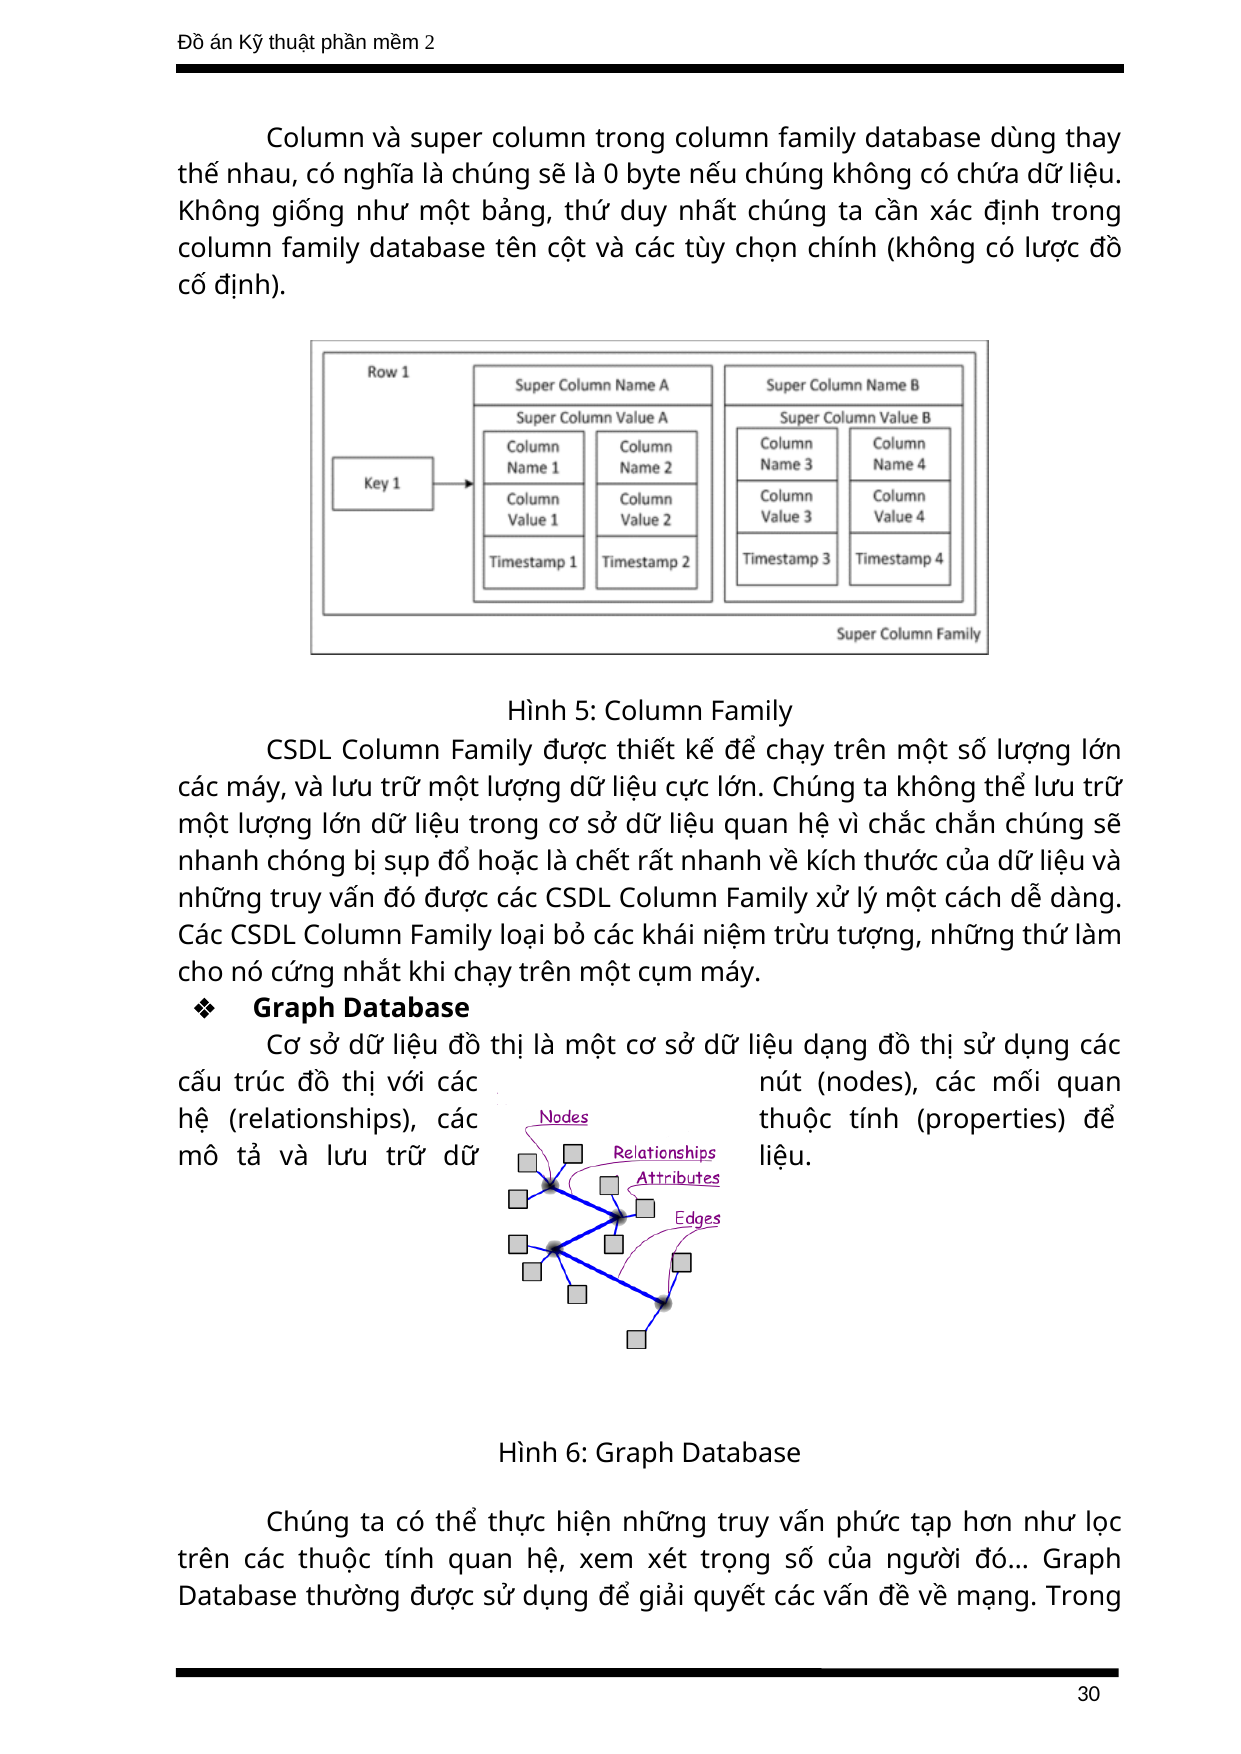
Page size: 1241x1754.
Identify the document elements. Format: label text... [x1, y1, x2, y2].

picture [497, 1092, 740, 1349]
picture [310, 340, 989, 655]
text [177, 1502, 1122, 1613]
text Column và super column trong column family database dùng thay thế nhau, có nghĩa là chúng sẽ là 0 byte nếu chúng không có chứa dữ liệu. Không giống như một bảng, thứ duy nhất chúng ta cần xác định trong column family database tên cột và các tùy chọn chính (không có lược đồ cố định). [177, 118, 1122, 302]
text Cơ sở dữ liệu đồ thị là một cơ sở dữ liệu dạng đồ thị sử dụng các cấu trúc đồ thị với các nút (nodes), các mối quan hệ (relationships), các thuộc tính (properties) để mô tả và lưu trữ dữ liệu. [177, 1026, 1122, 1173]
subtitle Hình 5: Column Family [177, 692, 1122, 729]
subtitle Hình 6: Graph Database [177, 1434, 1122, 1471]
list Graph Database [192, 989, 1122, 1026]
text CSDL Column Family được thiết kế để chạy trên một số lượng lớn các máy, và lưu trữ một lượng dữ liệu cực lớn. Chúng ta không thể lưu trữ một lượng lớn dữ liệu trong cơ sở dữ liệu quan hệ vì chắc chắn chúng sẽ nhanh chóng bị sụp đổ hoặc là chết rất nhanh về kích thước của dữ liệu và những truy vấn đó được các CSDL Column Family xử lý một cách dễ dàng. Các CSDL Column Family loại bỏ các khái niệm trừu tượng, những thứ làm cho nó cứng nhắt khi chạy trên một cụm máy. [177, 731, 1122, 989]
